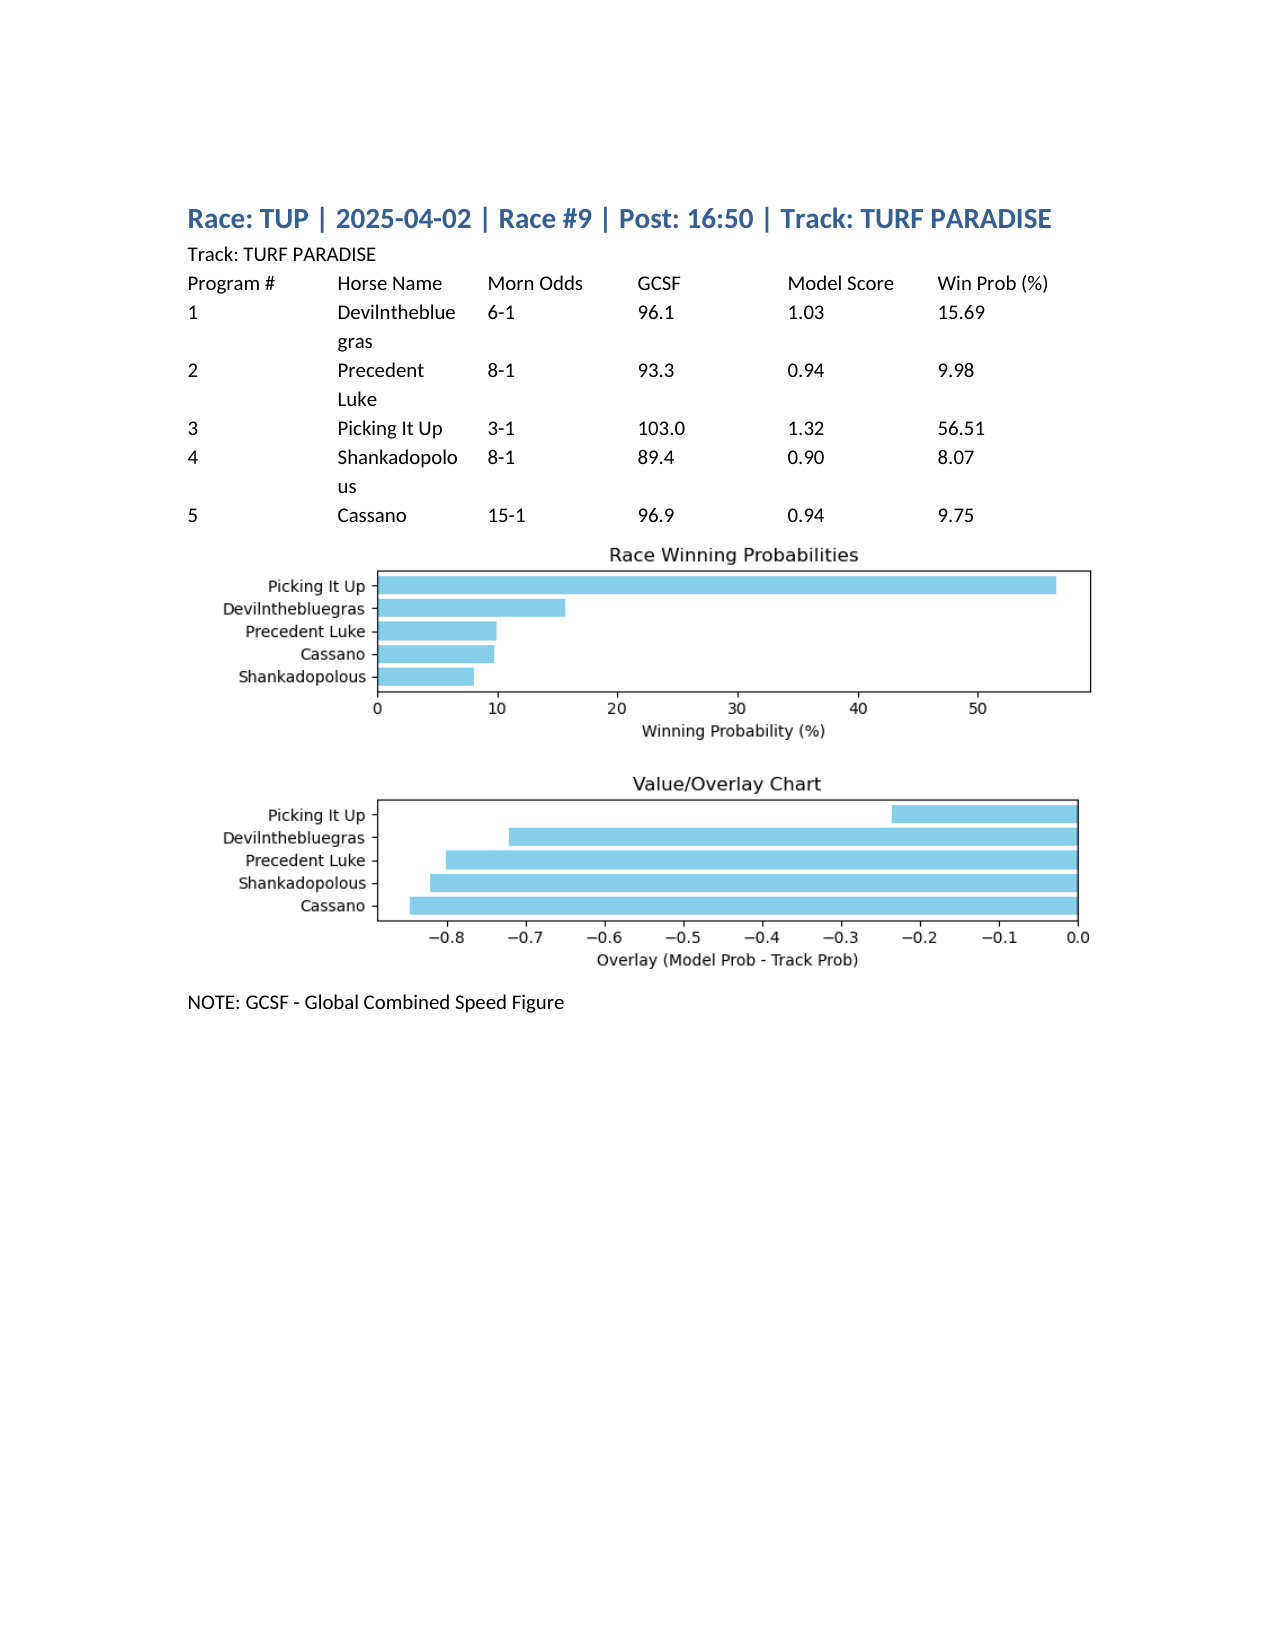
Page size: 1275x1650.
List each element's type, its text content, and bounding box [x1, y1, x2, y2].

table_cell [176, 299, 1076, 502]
text NOTE: GCSF - Global Combined Speed Figure [187, 989, 1087, 1014]
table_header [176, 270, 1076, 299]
picture [206, 760, 1107, 986]
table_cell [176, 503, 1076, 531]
picture [206, 531, 1107, 757]
text Track: TURF PARADISE [187, 241, 1087, 266]
subtitle Race: TUP | 2025-04-02 | Race #9 | Post: 16:50 | Track: TURF PARADISE [187, 200, 1087, 236]
